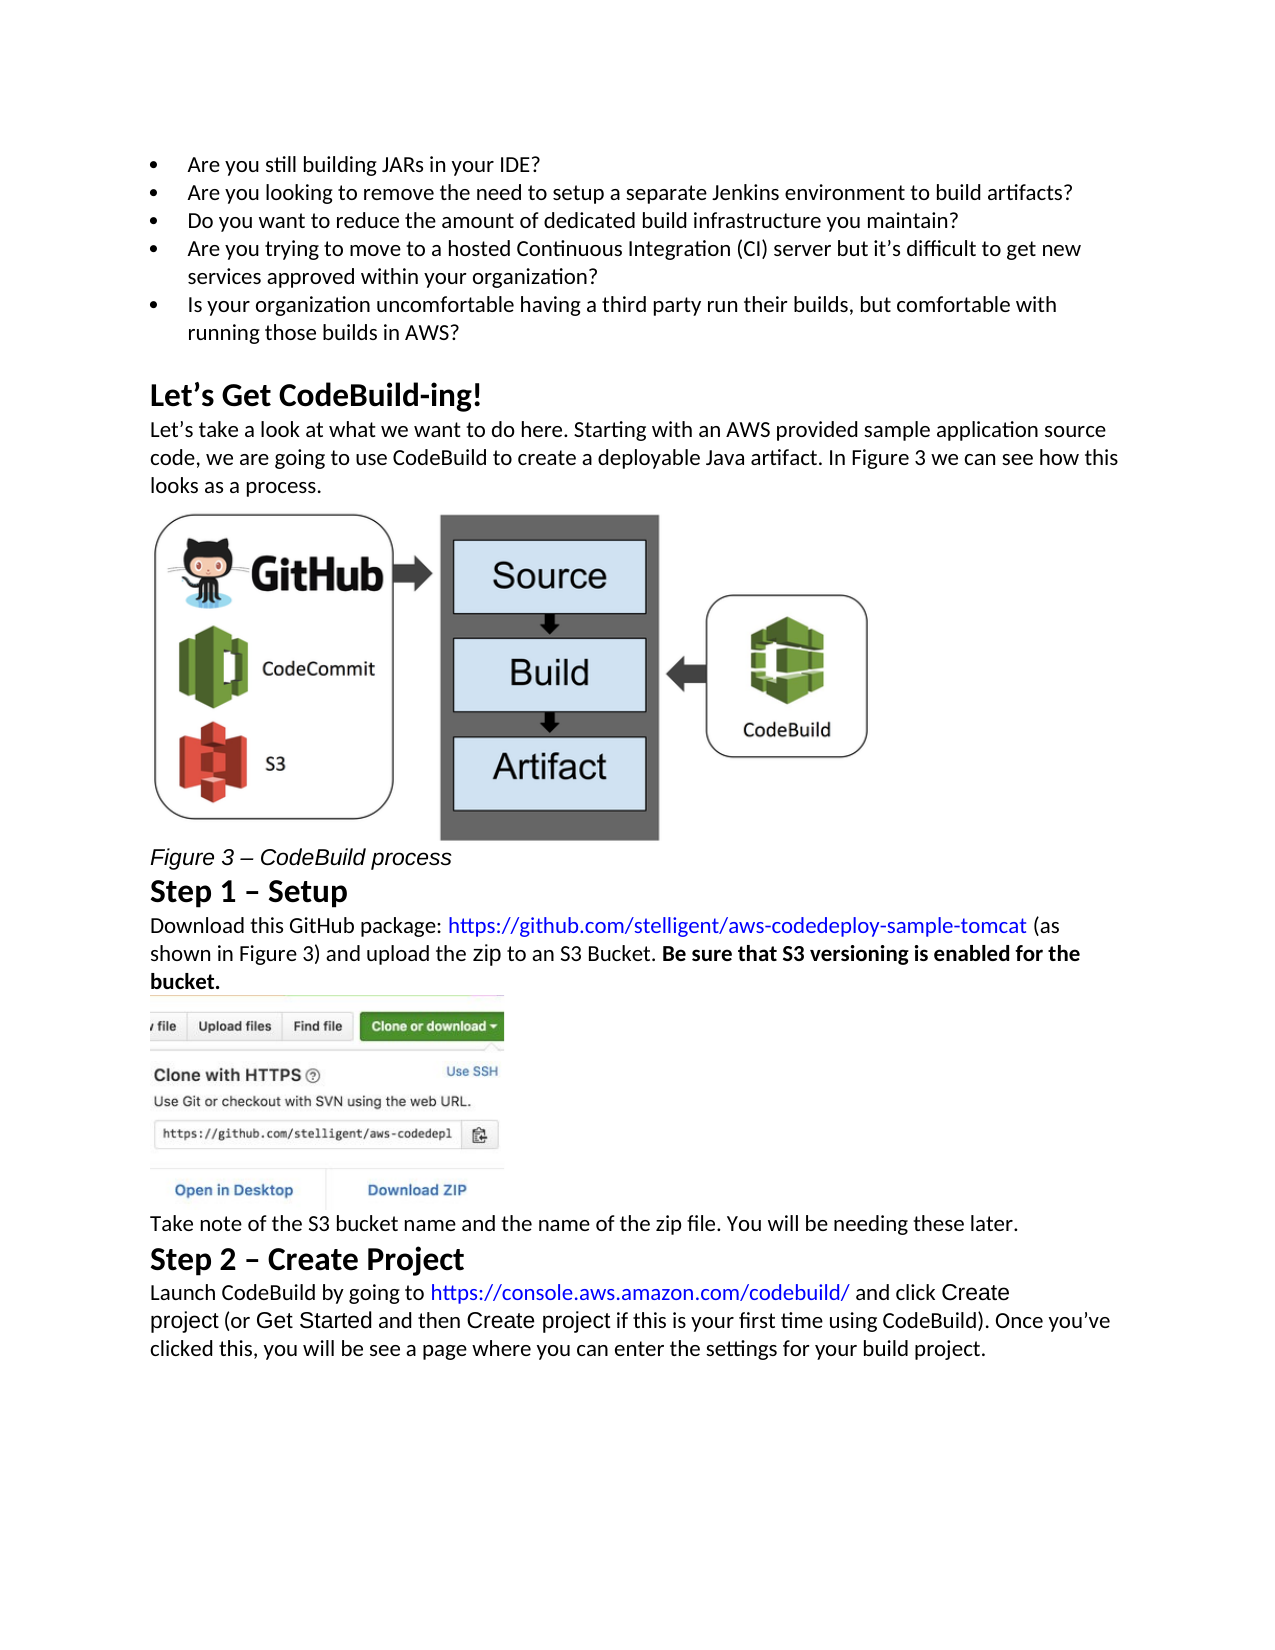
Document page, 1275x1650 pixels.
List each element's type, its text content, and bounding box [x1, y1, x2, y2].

picture [150, 498, 872, 844]
list Are you still building JARs in your IDE? [150, 150, 1125, 178]
picture [150, 995, 505, 1210]
text Step 2 – Create Project [150, 1237, 1125, 1278]
text Let’s take a look at what we want to do here. Starting with an AWS provided sample application source code, we are going to use CodeBuild to create a deployable Java artifact. In Figure 3 we can see how this looks as a process. [150, 415, 1125, 499]
list Is your organization uncomfortable having a third party run their builds, but comfortable with running those builds in AWS? [150, 290, 1125, 346]
text Launch CodeBuild by going to https://console.aws.amazon.com/codebuild/ and click Create project (or Get Started and then Create project if this is your first time using CodeBuild). Once you’ve clicked this, you will be see a page where you can enter the settings for your build project. [150, 1278, 1125, 1362]
text Step 1 – Setup [150, 870, 1125, 911]
text Download this GitHub package: https://github.com/stelligent/aws-codedeploy-sample-tomcat (as shown in Figure 3) and upload the zip to an S3 Bucket. Be sure that S3 versioning is enabled for the bucket. [150, 911, 1125, 995]
list Are you trying to move to a hosted Continuous Integration (CI) server but it’s difficult to get new services approved within your organization? [150, 234, 1125, 290]
text Figure 3 – CodeBuild process [150, 844, 1125, 870]
text Let’s Get CodeBuild-ing! [150, 374, 1125, 415]
list Do you want to reduce the amount of dedicated build infrastructure you maintain? [150, 206, 1125, 234]
list Are you looking to remove the need to setup a separate Jenkins environment to build artifacts? [150, 178, 1125, 206]
text Take note of the S3 bucket name and the name of the zip file. You will be needing these later. [150, 1209, 1125, 1237]
